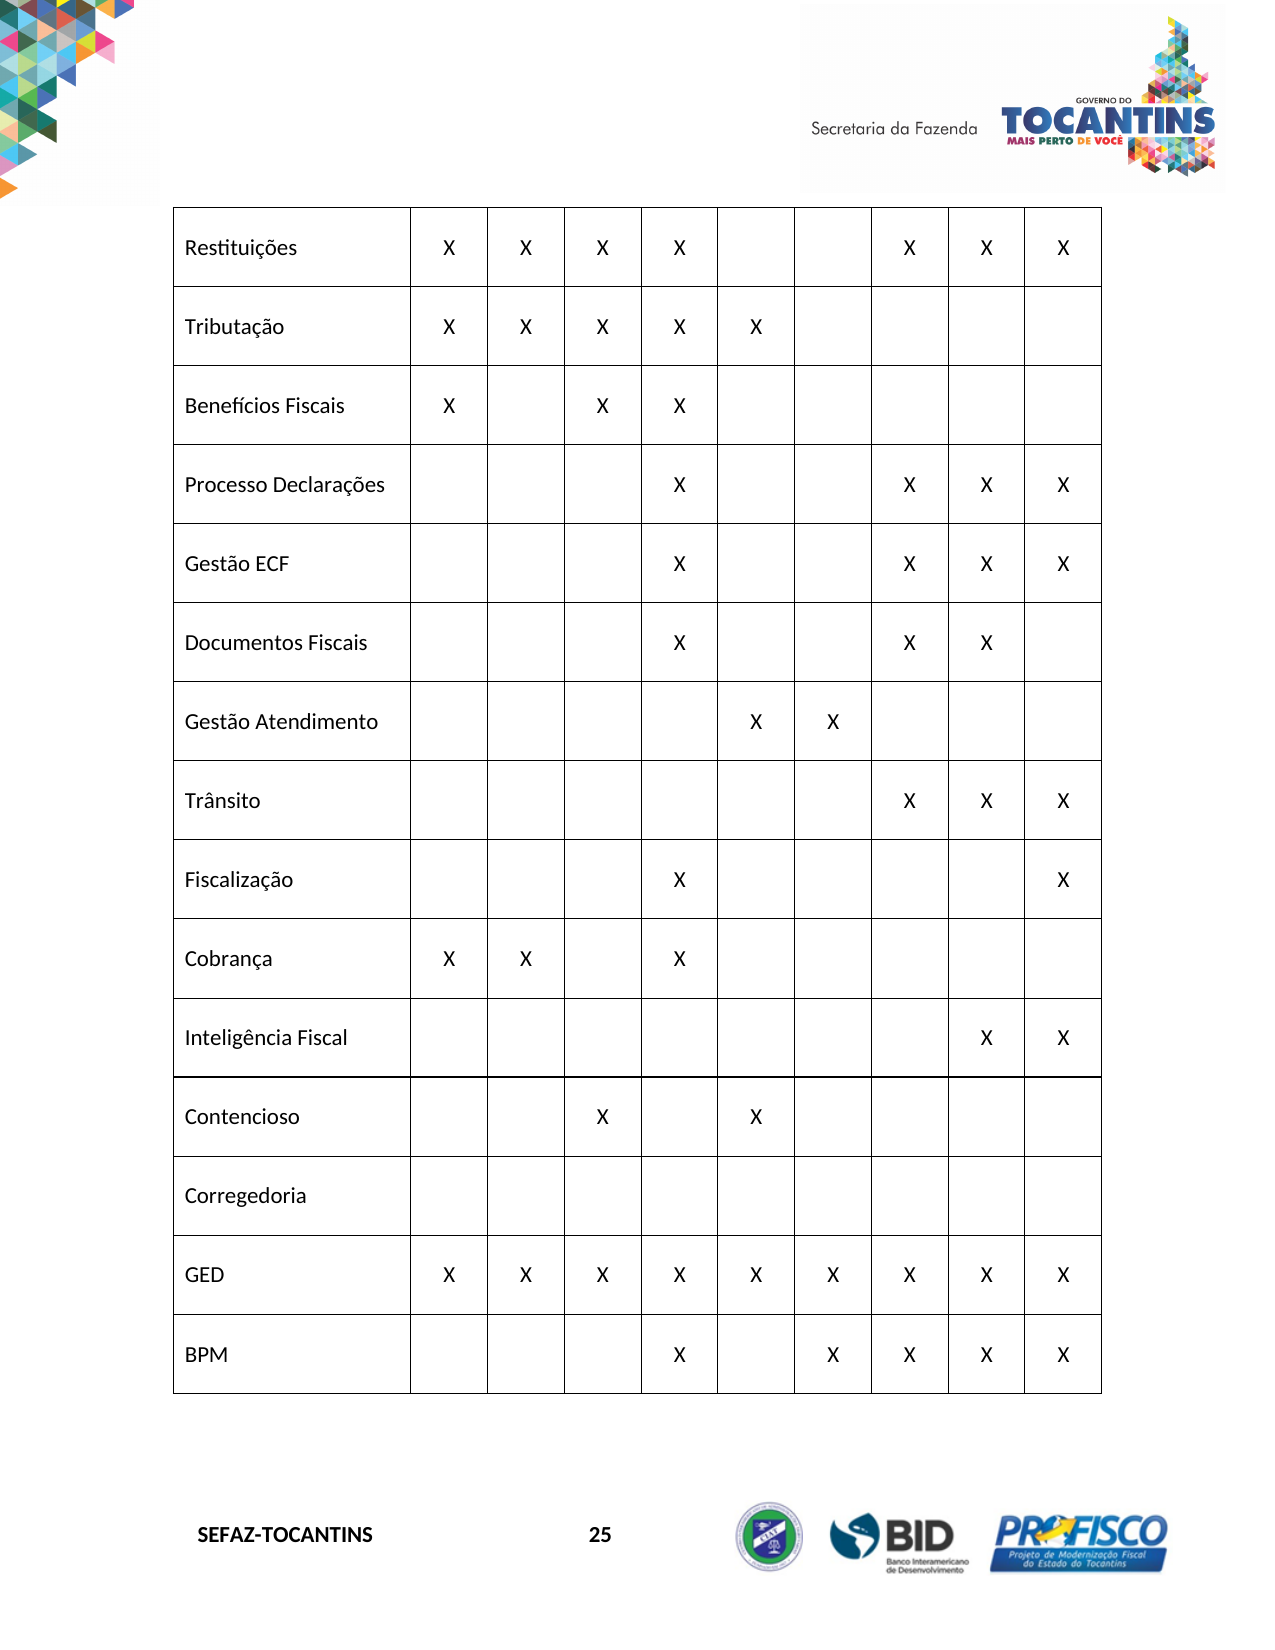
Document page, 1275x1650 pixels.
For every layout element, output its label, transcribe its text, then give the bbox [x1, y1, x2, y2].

table_cell [411, 761, 487, 839]
table_cell [795, 761, 871, 839]
table_cell X [949, 524, 1024, 602]
table_cell X [642, 919, 717, 997]
table_cell [488, 682, 564, 760]
table_cell X [795, 1315, 871, 1393]
table_cell [565, 682, 641, 760]
table_cell X [488, 208, 564, 286]
table_cell X [565, 366, 641, 444]
table_cell X [718, 682, 794, 760]
table_cell [642, 761, 717, 839]
table_cell [718, 1157, 794, 1234]
table_cell [949, 840, 1024, 918]
table_cell X [642, 445, 717, 523]
table_cell [872, 999, 948, 1076]
table_cell X [949, 445, 1024, 523]
table_cell [795, 1157, 871, 1234]
table_cell [872, 682, 948, 760]
table_cell [642, 1078, 717, 1156]
table_cell X [411, 287, 487, 365]
table_cell X [565, 208, 641, 286]
table_cell [488, 524, 564, 602]
table_cell [718, 445, 794, 523]
table_cell X [872, 1236, 948, 1314]
table_cell [718, 366, 794, 444]
table_cell [795, 999, 871, 1076]
table_cell X [718, 1236, 794, 1314]
table_cell Gestão Atendimento [174, 682, 410, 760]
table_cell [411, 445, 487, 523]
table_cell X [642, 603, 717, 681]
table_cell Corregedoria [174, 1157, 410, 1234]
table_cell [565, 603, 641, 681]
table_cell [795, 524, 871, 602]
table_cell X [872, 445, 948, 523]
picture [800, 4, 1226, 193]
table_cell [718, 603, 794, 681]
table_cell [718, 761, 794, 839]
table_cell [718, 999, 794, 1076]
table_cell [949, 287, 1024, 365]
table_cell [795, 445, 871, 523]
table_cell BPM [174, 1315, 410, 1393]
table_cell X [1025, 1315, 1101, 1393]
table_cell X [795, 682, 871, 760]
table_cell [411, 999, 487, 1076]
table_cell X [488, 287, 564, 365]
table_cell X [488, 1236, 564, 1314]
table_cell [565, 840, 641, 918]
table_cell [872, 840, 948, 918]
table_cell [488, 1315, 564, 1393]
table_cell X [872, 524, 948, 602]
table_cell X [1025, 999, 1101, 1076]
table_cell X [642, 840, 717, 918]
table_cell [872, 919, 948, 997]
table_cell X [488, 919, 564, 997]
table_cell X [949, 999, 1024, 1076]
table_cell X [565, 287, 641, 365]
table_cell [488, 761, 564, 839]
table_cell [411, 603, 487, 681]
table_cell X [949, 1315, 1024, 1393]
table_cell X [642, 1315, 717, 1393]
table_cell [565, 1157, 641, 1234]
table_cell [488, 366, 564, 444]
table_cell [949, 366, 1024, 444]
table_cell Gestão ECF [174, 524, 410, 602]
table_cell X [1025, 208, 1101, 286]
table_cell [949, 682, 1024, 760]
table_cell X [718, 1078, 794, 1156]
table_cell [411, 524, 487, 602]
table_cell X [1025, 524, 1101, 602]
table_cell [411, 682, 487, 760]
table_cell [718, 1315, 794, 1393]
table_cell [565, 999, 641, 1076]
table_cell X [411, 366, 487, 444]
table_cell X [565, 1078, 641, 1156]
table_cell Restituições [174, 208, 410, 286]
table_cell [718, 840, 794, 918]
table_cell X [1025, 1236, 1101, 1314]
picture [733, 1500, 1174, 1576]
table_cell [718, 919, 794, 997]
table_cell Inteligência Fiscal [174, 999, 410, 1076]
table_cell [411, 1157, 487, 1234]
table_cell [872, 287, 948, 365]
table_cell X [872, 1315, 948, 1393]
table_cell X [718, 287, 794, 365]
table_cell X [872, 761, 948, 839]
table_cell X [565, 1236, 641, 1314]
table_cell [1025, 603, 1101, 681]
table_cell [718, 524, 794, 602]
table_cell Tributação [174, 287, 410, 365]
table_cell [1025, 1157, 1101, 1234]
table_cell [872, 1157, 948, 1234]
table_cell [795, 603, 871, 681]
table_cell [872, 366, 948, 444]
table_cell X [949, 761, 1024, 839]
table_cell X [1025, 445, 1101, 523]
table_cell [1025, 366, 1101, 444]
table_cell [565, 919, 641, 997]
table_cell X [872, 603, 948, 681]
table_cell [949, 1157, 1024, 1234]
table_cell [949, 919, 1024, 997]
table_cell [411, 1315, 487, 1393]
picture [0, 0, 161, 206]
table_cell [488, 1078, 564, 1156]
table_cell [1025, 1078, 1101, 1156]
table_cell [1025, 682, 1101, 760]
table_cell X [949, 603, 1024, 681]
table_cell [488, 999, 564, 1076]
table_cell X [642, 287, 717, 365]
table_cell [795, 366, 871, 444]
table_cell X [642, 524, 717, 602]
table_cell Trânsito [174, 761, 410, 839]
table_cell X [795, 1236, 871, 1314]
table_cell [795, 919, 871, 997]
table_cell Documentos Fiscais [174, 603, 410, 681]
table_cell GED [174, 1236, 410, 1314]
table_cell [565, 761, 641, 839]
table_cell X [642, 366, 717, 444]
table_cell Processo Declarações [174, 445, 410, 523]
table_cell X [642, 1236, 717, 1314]
table_cell [872, 1078, 948, 1156]
table_cell [795, 1078, 871, 1156]
table_cell [1025, 919, 1101, 997]
table_cell [411, 1078, 487, 1156]
table_cell [718, 208, 794, 286]
table_cell X [1025, 761, 1101, 839]
table_cell [488, 603, 564, 681]
table_cell [949, 1078, 1024, 1156]
table_cell [1025, 287, 1101, 365]
table_cell X [411, 919, 487, 997]
table_cell X [949, 208, 1024, 286]
table_cell [488, 840, 564, 918]
table_cell X [411, 208, 487, 286]
table_cell [642, 682, 717, 760]
table_cell Benefícios Fiscais [174, 366, 410, 444]
table_cell [488, 445, 564, 523]
table_cell [642, 999, 717, 1076]
table_cell X [642, 208, 717, 286]
table_cell [565, 524, 641, 602]
table_cell Fiscalização [174, 840, 410, 918]
table_cell X [1025, 840, 1101, 918]
table_cell [411, 840, 487, 918]
table_cell X [411, 1236, 487, 1314]
table_cell [565, 1315, 641, 1393]
table_cell [795, 287, 871, 365]
table_cell [795, 840, 871, 918]
table_cell [488, 1157, 564, 1234]
table_cell Contencioso [174, 1078, 410, 1156]
table_cell [795, 208, 871, 286]
table_cell X [949, 1236, 1024, 1314]
table_cell [642, 1157, 717, 1234]
table_cell [565, 445, 641, 523]
table_cell Cobrança [174, 919, 410, 997]
table_cell X [872, 208, 948, 286]
